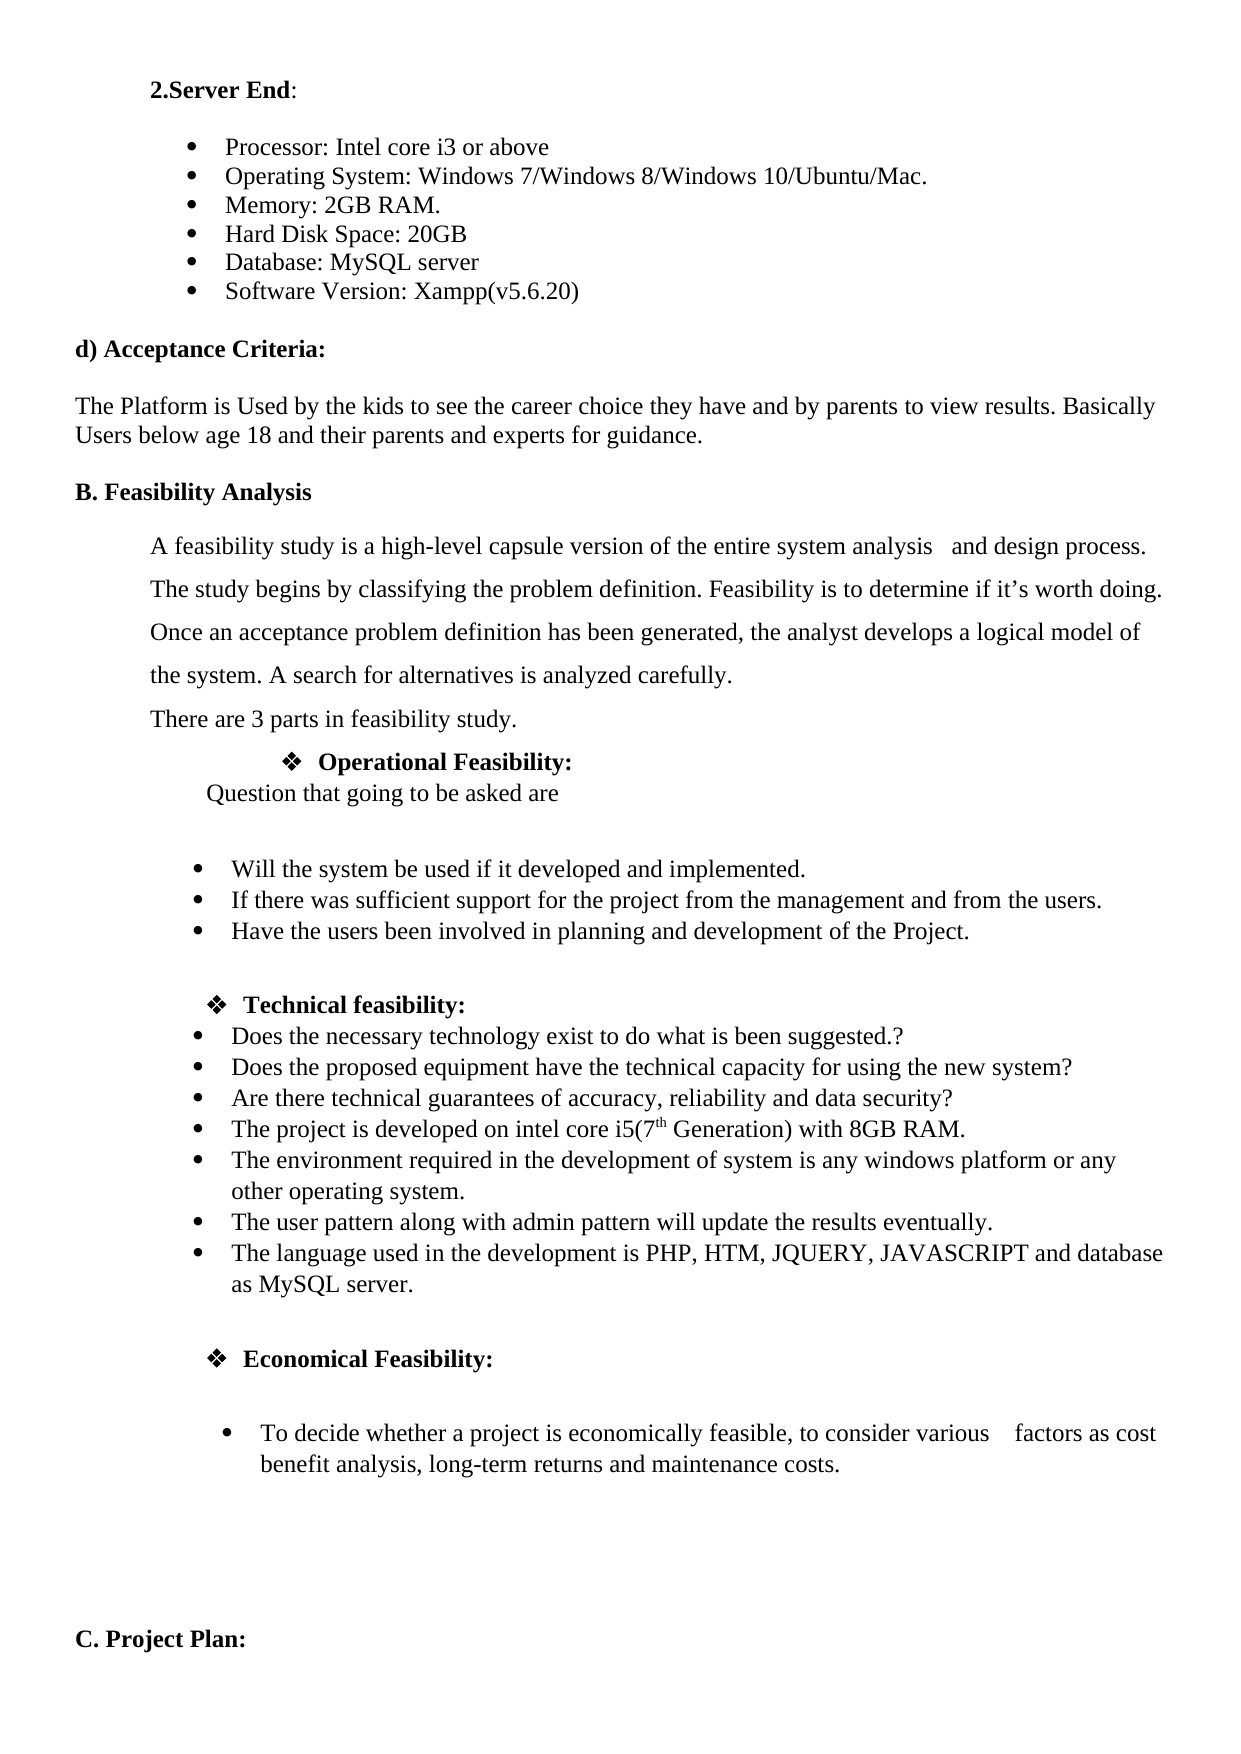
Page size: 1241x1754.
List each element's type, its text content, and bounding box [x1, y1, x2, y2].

list Memory: 2GB RAM. [187, 190, 1165, 219]
text C. Project Plan: [75, 1624, 1165, 1652]
list Are there technical guarantees of accuracy, reliability and data security? [194, 1083, 1165, 1112]
text B. Feasibility Analysis [75, 477, 1165, 506]
list Question that going to be asked are [150, 778, 1165, 807]
list Database: MySQL server [187, 247, 1165, 276]
text 2.Server End: [75, 75, 1165, 104]
list To decide whether a project is economically feasible, to consider various factors as cost benefit analysis, long-term returns and maintenance costs. [223, 1418, 1165, 1478]
list Does the proposed equipment have the technical capacity for using the new system? [194, 1052, 1165, 1081]
list Does the necessary technology exist to do what is been suggested.? [194, 1021, 1165, 1050]
list Hard Disk Space: 20GB [187, 219, 1165, 247]
list If there was sufficient support for the project from the management and from the users. [194, 885, 1165, 914]
text The Platform is Used by the kids to see the career choice they have and by parents to view results. Basically [75, 391, 1165, 420]
list The project is developed on intel core i5(7th Generation) with 8GB RAM. [194, 1114, 1165, 1143]
text d) Acceptance Criteria: [75, 334, 1165, 362]
list The user pattern along with admin pattern will update the results eventually. [194, 1207, 1165, 1236]
list Will the system be used if it developed and implemented. [194, 854, 1165, 883]
list Software Version: Xampp(v5.6.20) [187, 276, 1165, 305]
text Users below age 18 and their parents and experts for guidance. [75, 420, 1165, 449]
list The language used in the development is PHP, HTM, JQUERY, JAVASCRIPT and database as MySQL server. [194, 1238, 1165, 1298]
list Economical Feasibility: [205, 1344, 1165, 1372]
list The environment required in the development of system is any windows platform or any other operating system. [194, 1145, 1165, 1205]
list A feasibility study is a high-level capsule version of the entire system analysis and design process. The study begins by classifying the problem definition. Feasibility is to determine if it’s worth doing. Once an acceptance problem definition has been generated, the analyst develops a logical model of the system. A search for alternatives is analyzed carefully. [150, 531, 1165, 689]
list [187, 161, 1165, 190]
list Operational Feasibility: [280, 747, 1165, 776]
list Have the users been involved in planning and development of the Project. [194, 916, 1165, 945]
list Processor: Intel core i3 or above [187, 132, 1165, 161]
list Technical feasibility: [205, 990, 1165, 1019]
list There are 3 parts in feasibility study. [150, 704, 1165, 732]
